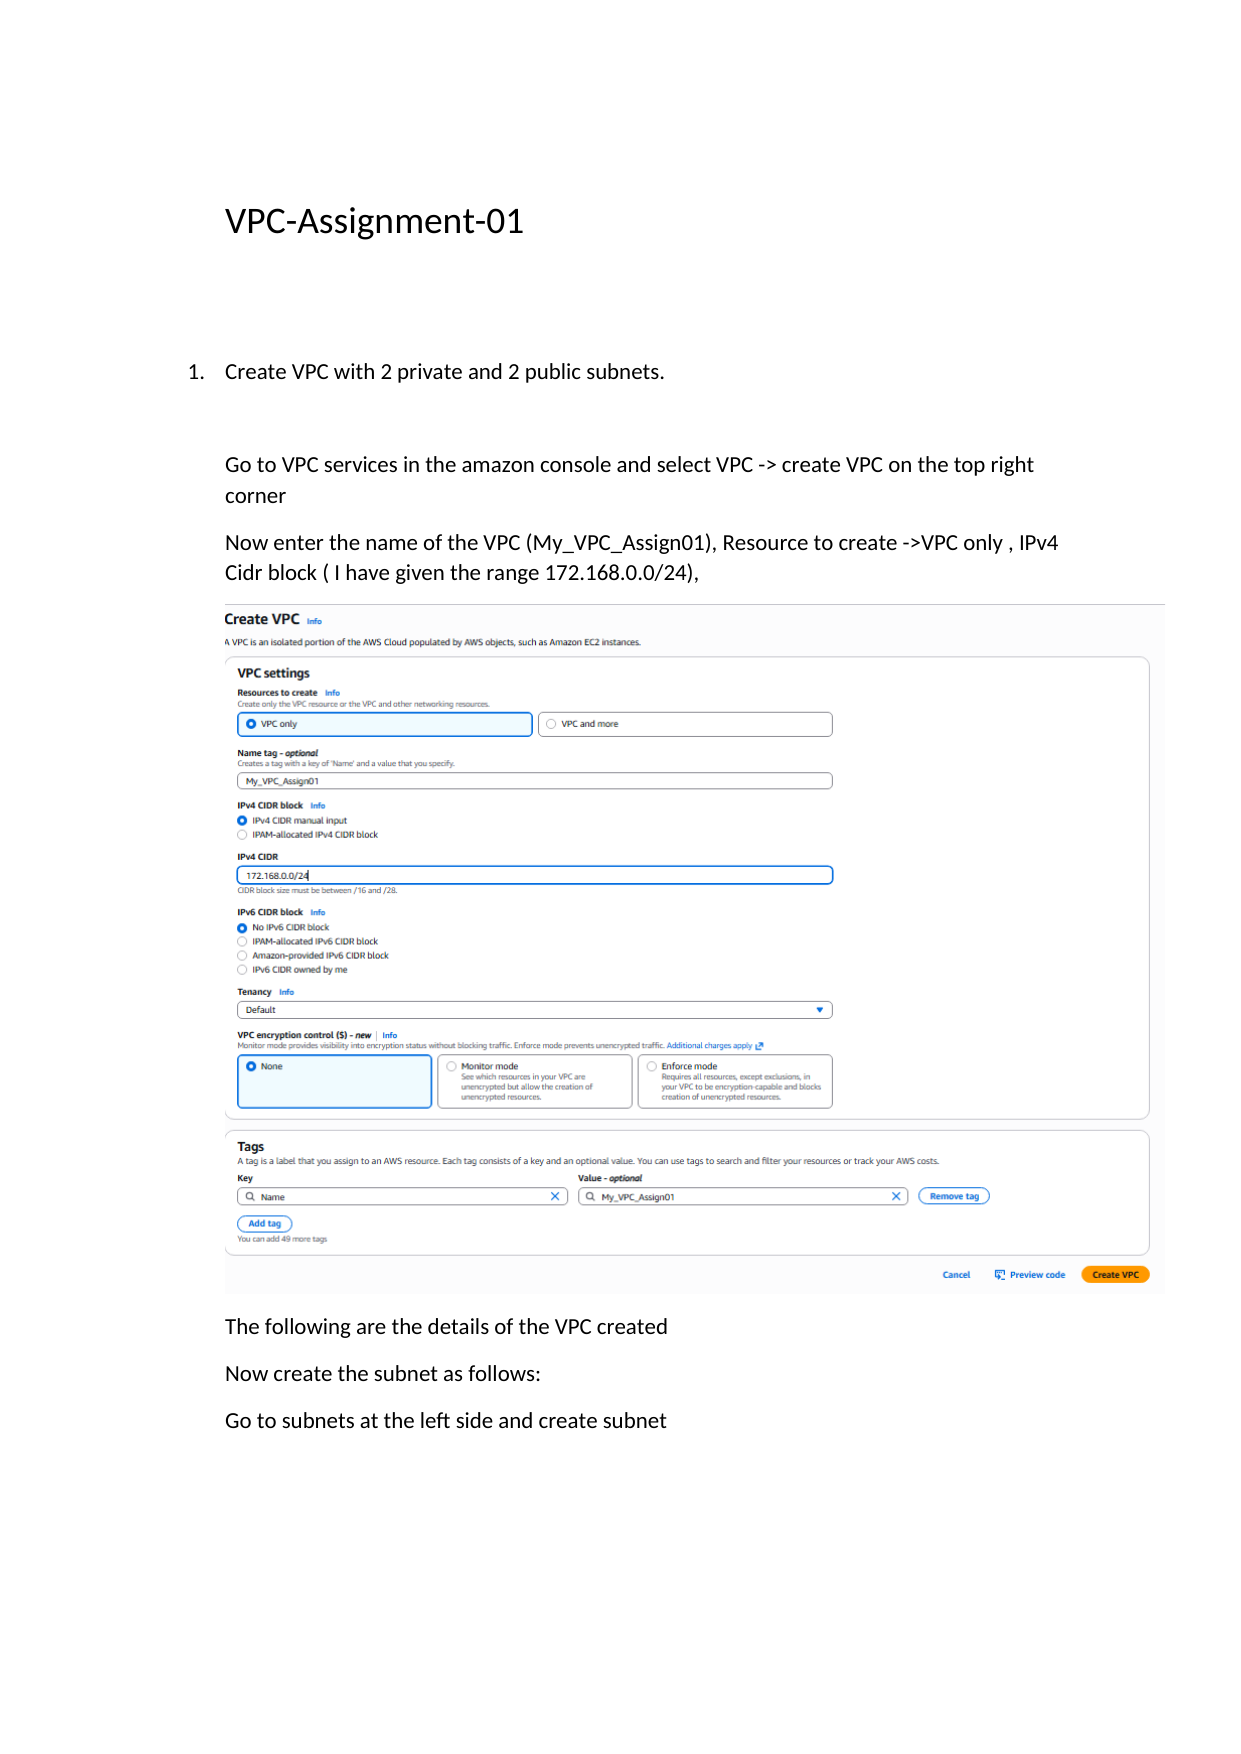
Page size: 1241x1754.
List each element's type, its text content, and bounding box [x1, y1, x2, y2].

text Go to VPC services in the amazon console and select VPC -> create VPC on the top right corner [225, 451, 1090, 509]
text Now enter the name of the VPC (My_VPC_Assign01), Resource to create ->VPC only , IPv4 Cidr block ( I have given the range 172.168.0.0/24), [225, 528, 1090, 586]
list Create VPC with 2 private and 2 public subnets. [187, 357, 1090, 385]
picture [225, 604, 1166, 1294]
text The following are the details of the VPC created [225, 1312, 1090, 1340]
text Now create the subnet as follows: [225, 1359, 1090, 1387]
text Go to subnets at the left side and create subnet [225, 1406, 1090, 1434]
text VPC-Assignment-01 [225, 197, 1090, 243]
